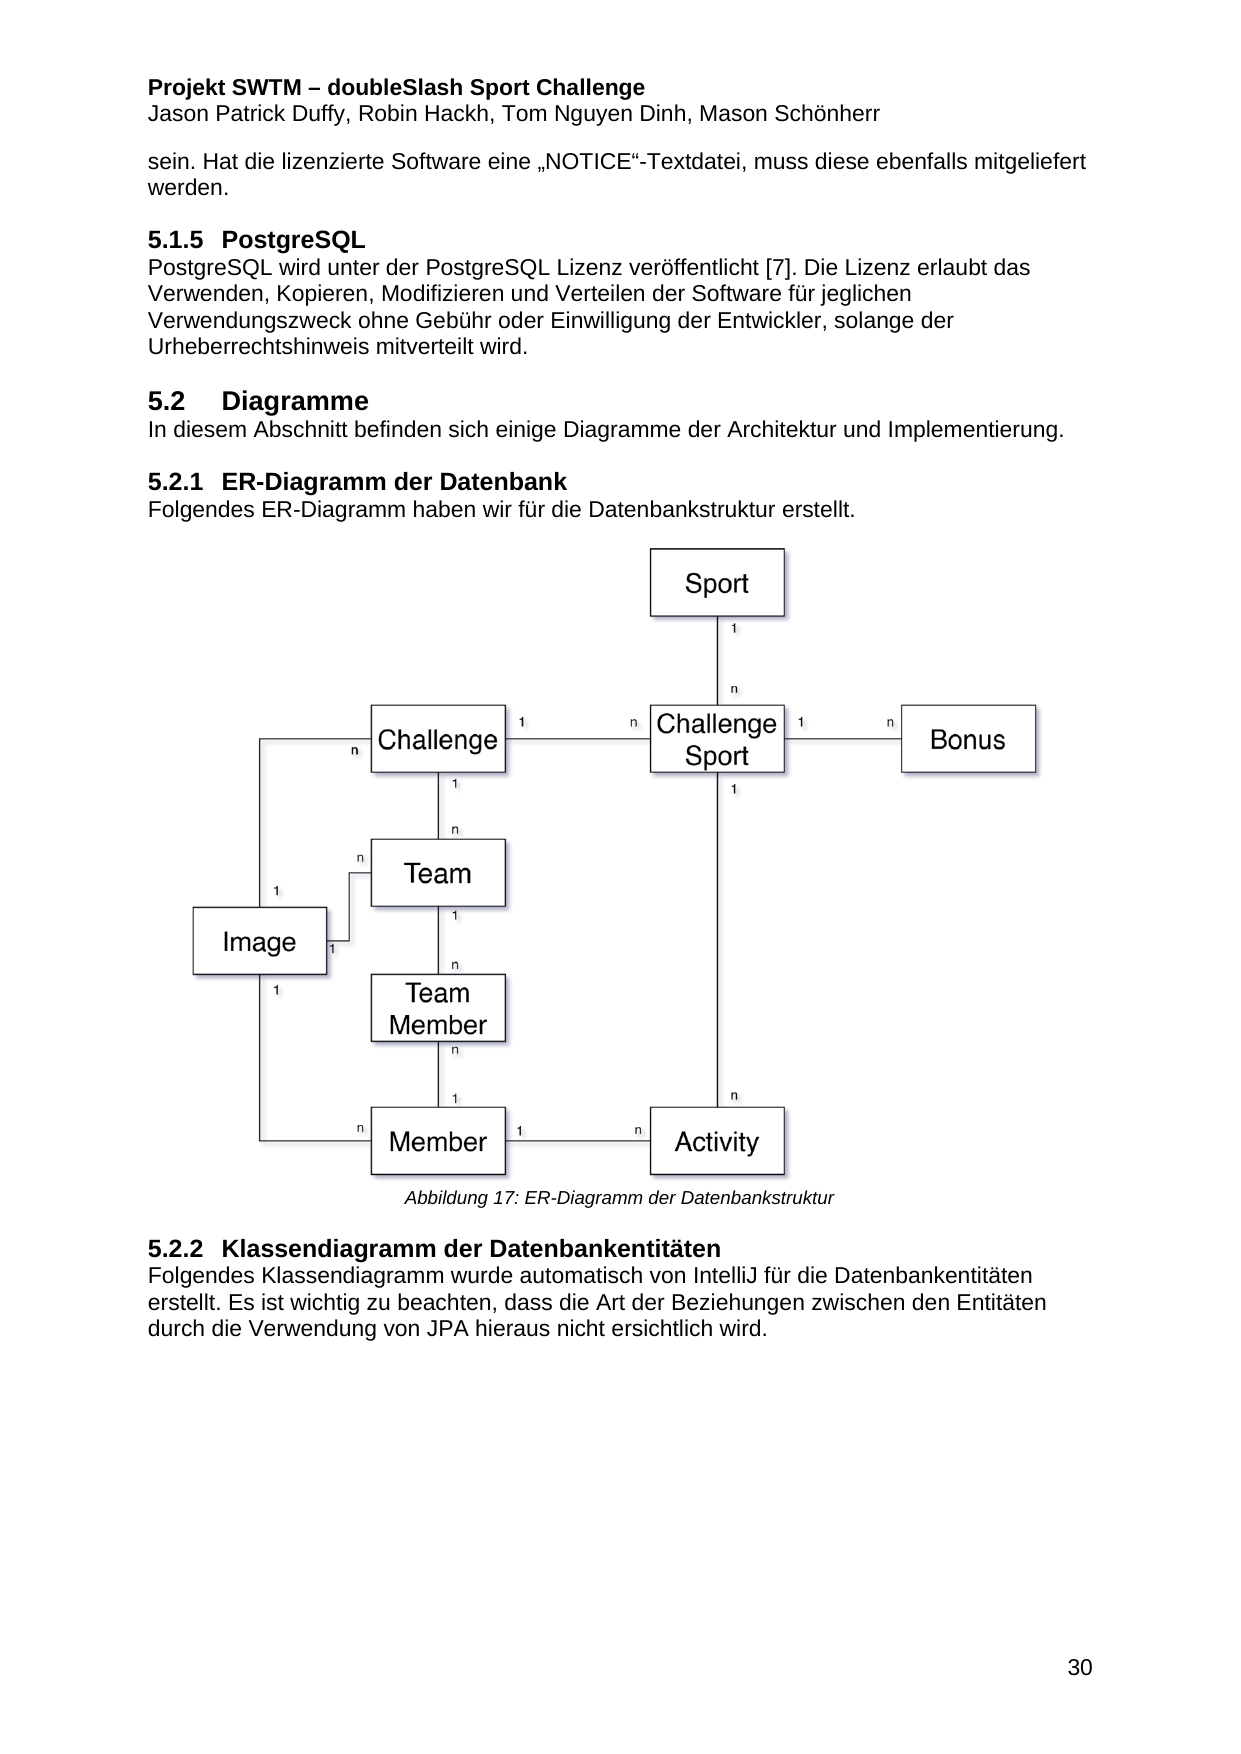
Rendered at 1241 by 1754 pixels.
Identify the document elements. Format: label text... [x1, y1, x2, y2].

subtitle 5.2.1 ER-Diagramm der Datenbank [148, 467, 1093, 496]
text Folgendes ER-Diagramm haben wir für die Datenbankstruktur erstellt. [148, 496, 1093, 522]
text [148, 148, 1093, 200]
text In diesem Abschnitt befinden sich einige Diagramme der Architektur und Implementierung. [148, 416, 1093, 442]
text PostgreSQL wird unter der PostgreSQL Lizenz veröffentlicht. Die Lizenz erlaubt das Verwenden, Kopieren, Modifizieren und Verteilen der Software für jeglichen Verwendungszweck ohne Gebühr oder Einwilligung der Entwickler, solange der Urheberrechtshinweis mitverteilt wird. [148, 254, 1093, 359]
text Folgendes Klassendiagramm wurde automatisch von IntelliJ für die Datenbankentitäten erstellt. Es ist wichtig zu beachten, dass die Art der Beziehungen zwischen den Entitäten durch die Verwendung von JPA hieraus nicht ersichtlich wird. [148, 1262, 1093, 1342]
subtitle 5.2 Diagramme [148, 384, 1093, 416]
subtitle 5.2.2 Klassendiagramm der Datenbankentitäten [148, 1234, 1093, 1262]
picture [192, 548, 1048, 1188]
subtitle 5.1.5 PostgreSQL [148, 225, 1093, 254]
text Abbildung 17: ER-Diagramm der Datenbankstruktur [148, 1187, 1093, 1209]
